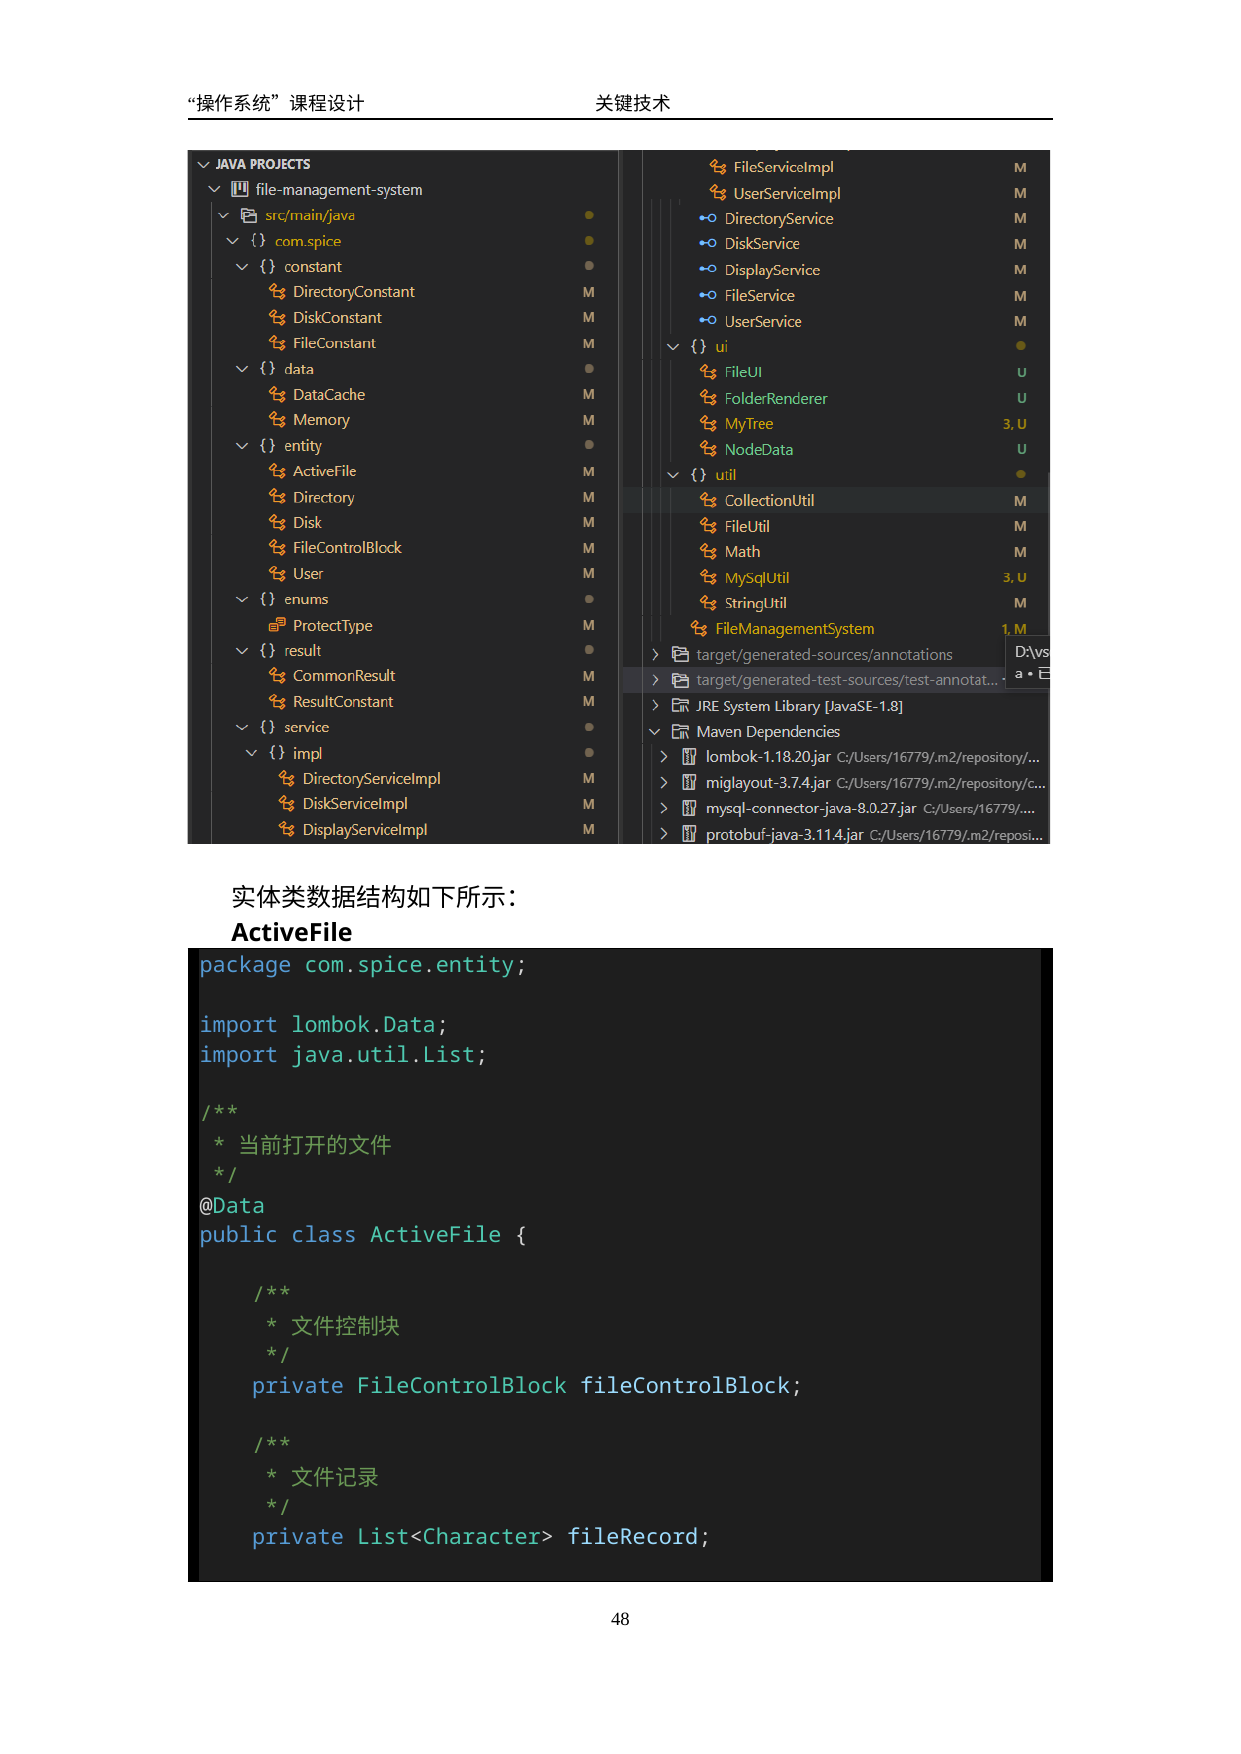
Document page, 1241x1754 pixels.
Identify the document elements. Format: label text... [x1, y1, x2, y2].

text ActiveFile [187, 914, 1053, 948]
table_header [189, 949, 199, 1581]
picture [187, 150, 1051, 844]
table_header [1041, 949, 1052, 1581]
text 实体类数据结构如下所示： [187, 878, 1053, 914]
